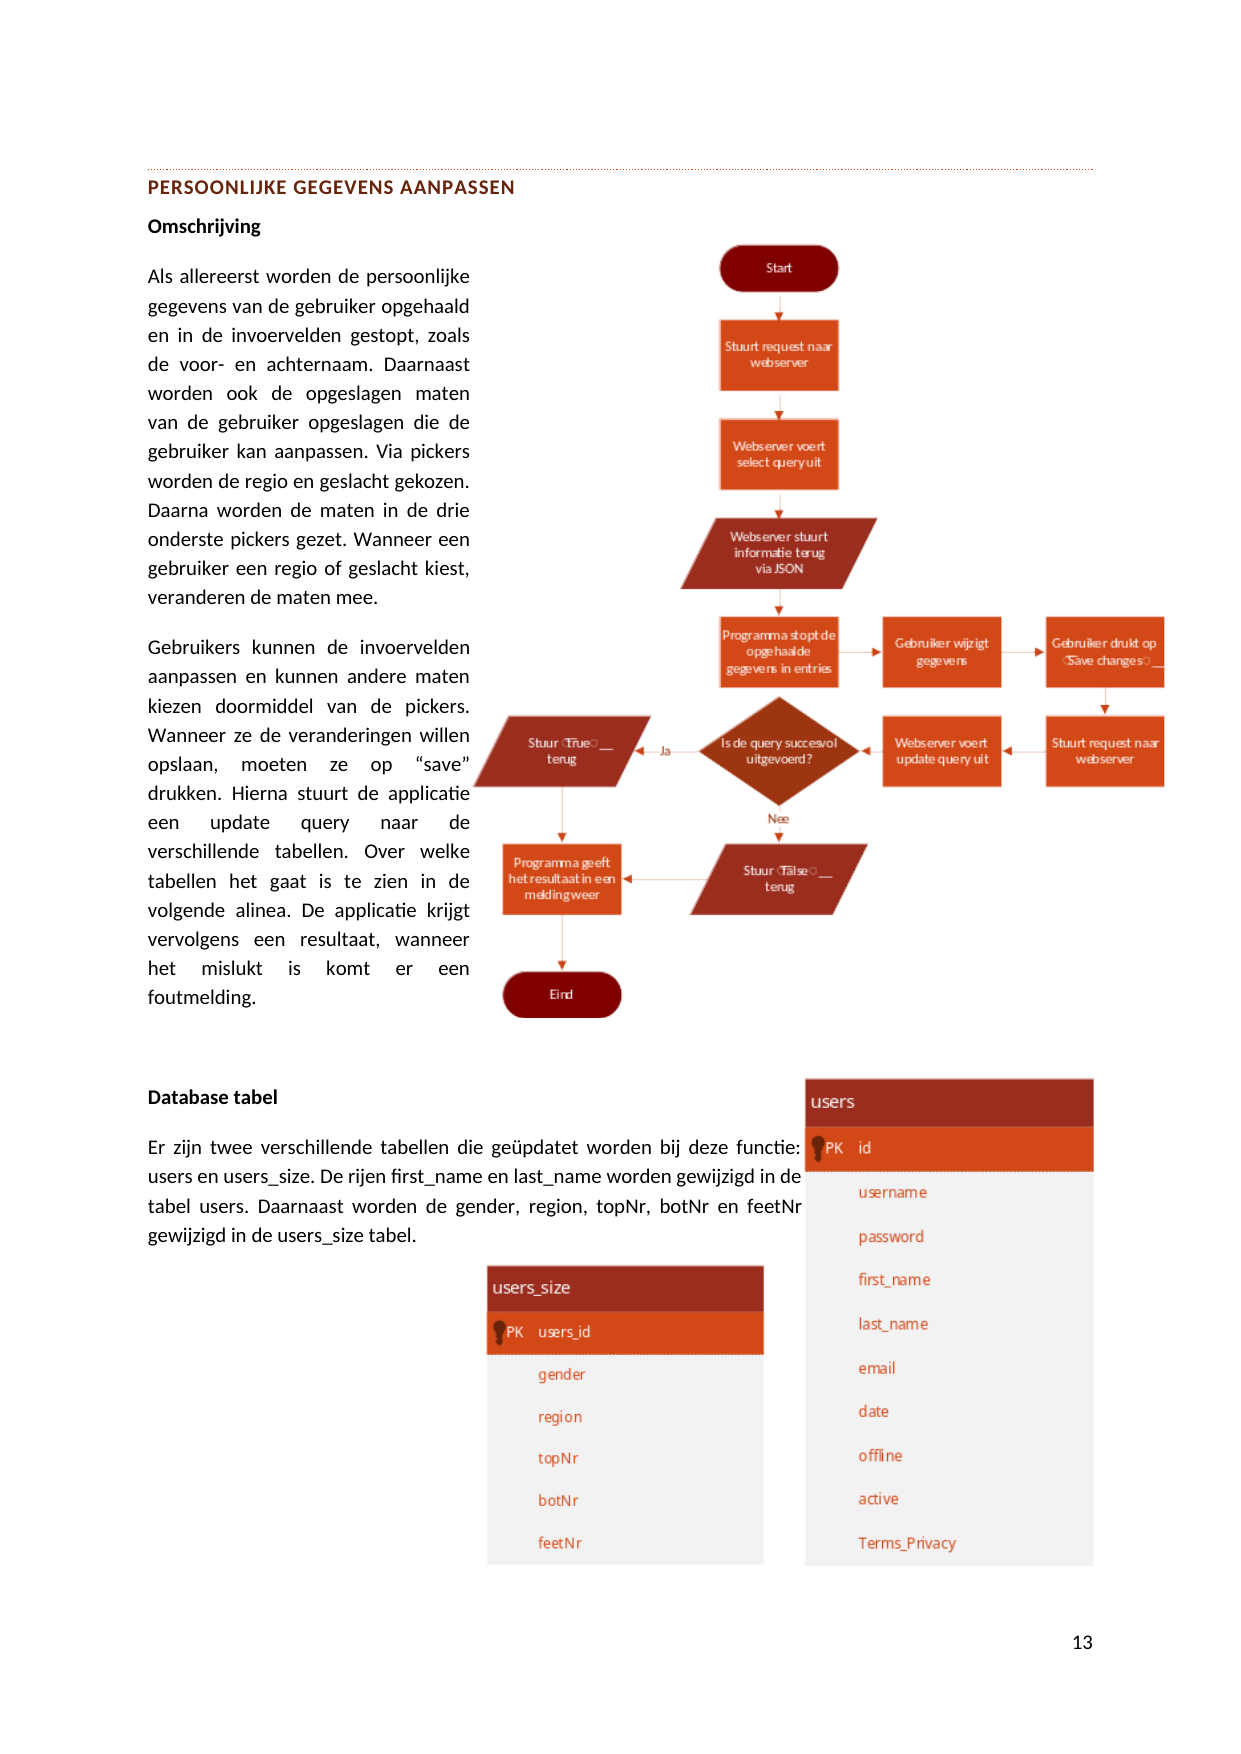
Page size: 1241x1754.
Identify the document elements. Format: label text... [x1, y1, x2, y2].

text Als allereerst worden de persoonlijke gegevens van de gebruiker opgehaald en in de invoervelden gestopt, zoals de voor- en achternaam. Daarnaast worden ook de opgeslagen maten van de gebruiker opgeslagen die de gebruiker kan aanpassen. Via pickers worden de regio en geslacht gekozen. Daarna worden de maten in de drie onderste pickers gezet. Wanneer een gebruiker een regio of geslacht kiest, veranderen de maten mee. [780, 264, 1093, 610]
text Als allereerst worden de persoonlijke gegevens van de gebruiker opgehaald en in de invoervelden gestopt, zoals de voor- en achternaam. Daarnaast worden ook de opgeslagen maten van de gebruiker opgeslagen die de gebruiker kan aanpassen. Via pickers worden de regio en geslacht gekozen. Daarna worden de maten in de drie onderste pickers gezet. Wanneer een gebruiker een regio of geslacht kiest, veranderen de maten mee. [148, 264, 779, 610]
subtitle Persoonlijke gegevens aanpassen [148, 168, 1093, 199]
text Database tabel [148, 1084, 804, 1110]
text Omschrijving [148, 214, 1093, 239]
text Er zijn twee verschillende tabellen die geüpdatet worden bij deze functie: users en users_size. De rijen first_name en last_name worden gewijzigd in de tabel users. Daarnaast worden de gender, region, topNr, botNr en feetNr gewijzigd in de users_size tabel. [148, 1134, 804, 1247]
text Gebruikers kunnen de invoervelden aanpassen en kunnen andere maten kiezen doormiddel van de pickers. Wanneer ze de veranderingen willen opslaan, moeten ze op “save” drukken. Hierna stuurt de applicatie een update query naar de verschillende tabellen. Over welke tabellen het gaat is te zien in de volgende alinea. De applicatie krijgt vervolgens een resultaat, wanneer het mislukt is komt er een foutmelding. [148, 634, 1093, 1010]
